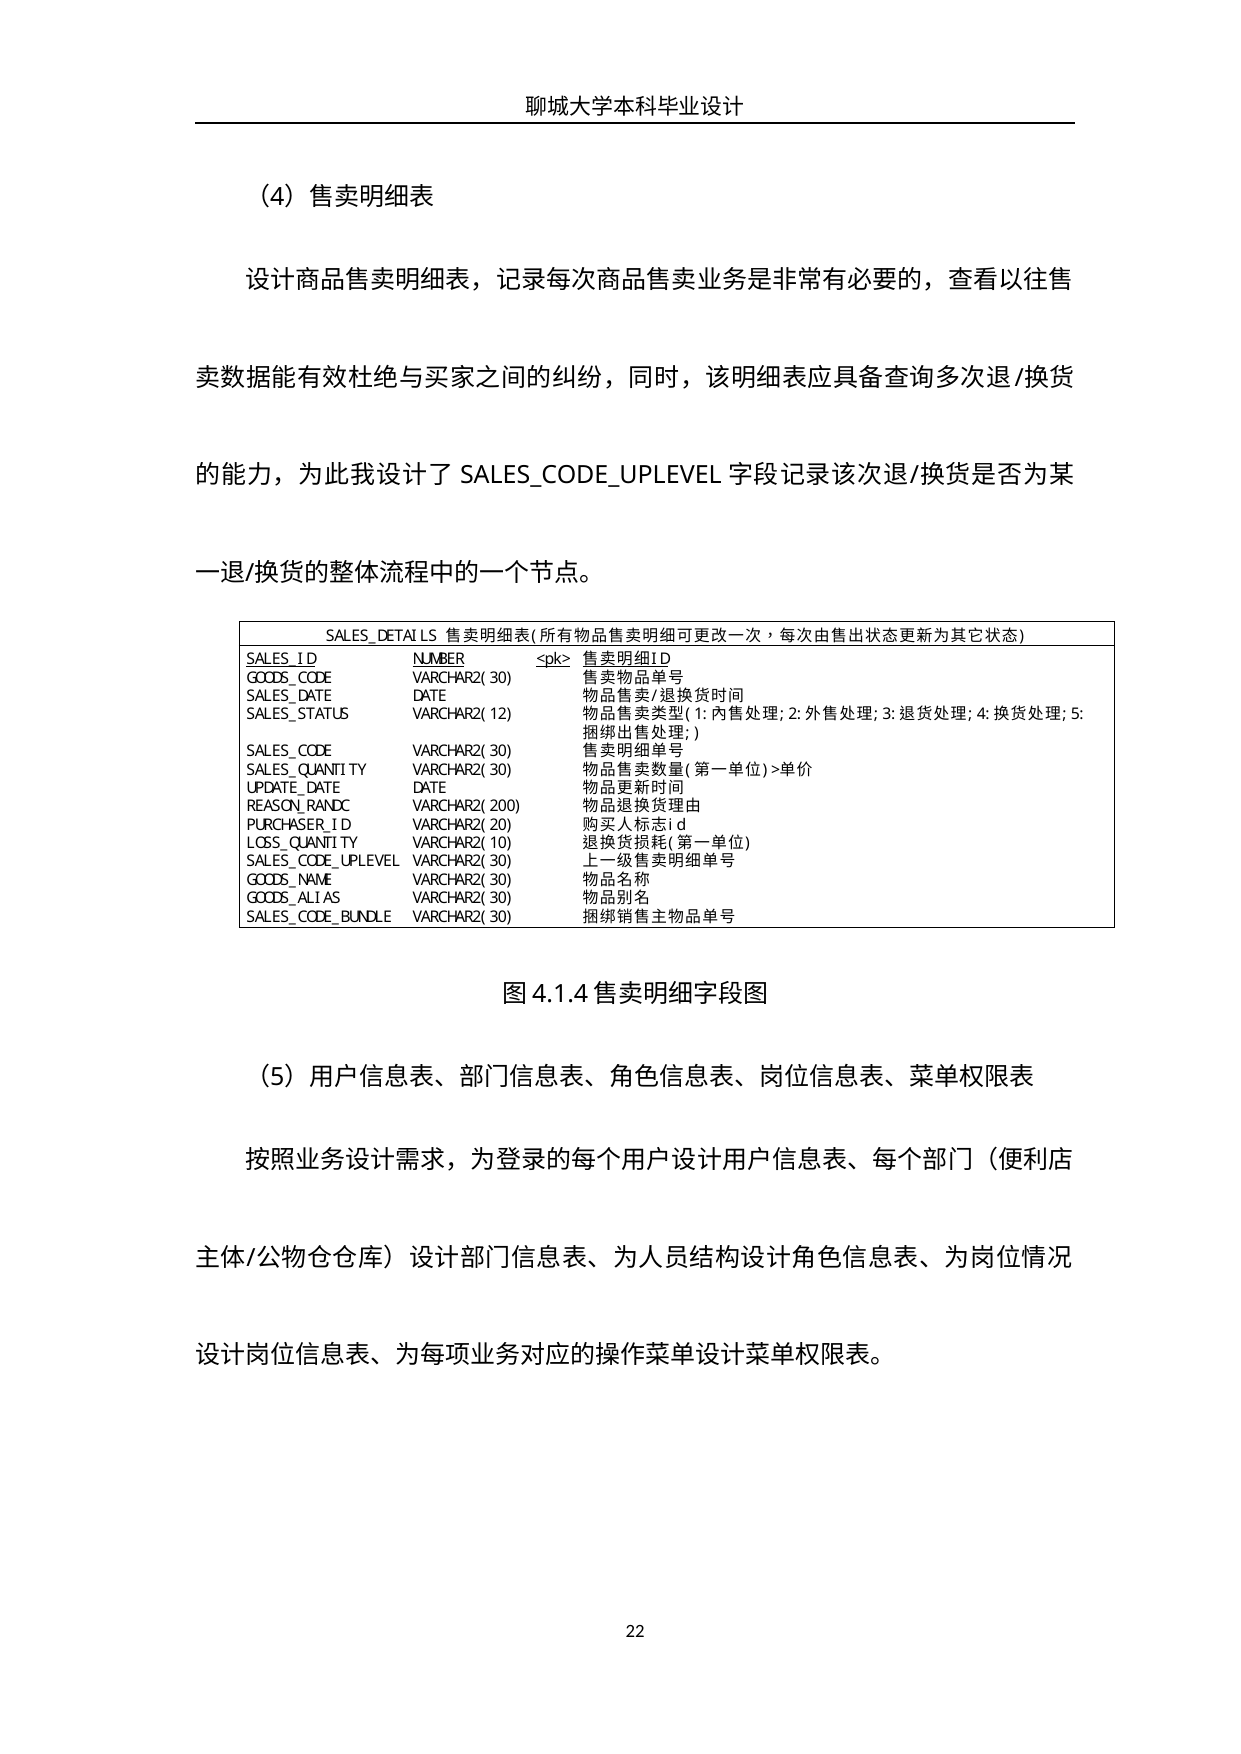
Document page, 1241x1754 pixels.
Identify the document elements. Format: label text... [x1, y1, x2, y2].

text 按照业务设计需求，为登录的每个用户设计用户信息表、每个部门（便利店主体/公物仓仓库）设计部门信息表、为人员结构设计角色信息表、为岗位情况设计岗位信息表、为每项业务对应的操作菜单设计菜单权限表。 [195, 1125, 1075, 1385]
text （4）售卖明细表 [195, 162, 1075, 227]
text 图4.1.4售卖明细字段图 [195, 959, 1075, 1024]
text 设计商品售卖明细表，记录每次商品售卖业务是非常有必要的，查看以往售卖数据能有效杜绝与买家之间的纠纷，同时，该明细表应具备查询多次退/换货的能力，为此我设计了SALES_CODE_UPLEVEL字段记录该次退/换货是否为某一退/换货的整体流程中的一个节点。 [195, 245, 1075, 603]
text （5）用户信息表、部门信息表、角色信息表、岗位信息表、菜单权限表 [195, 1042, 1075, 1107]
